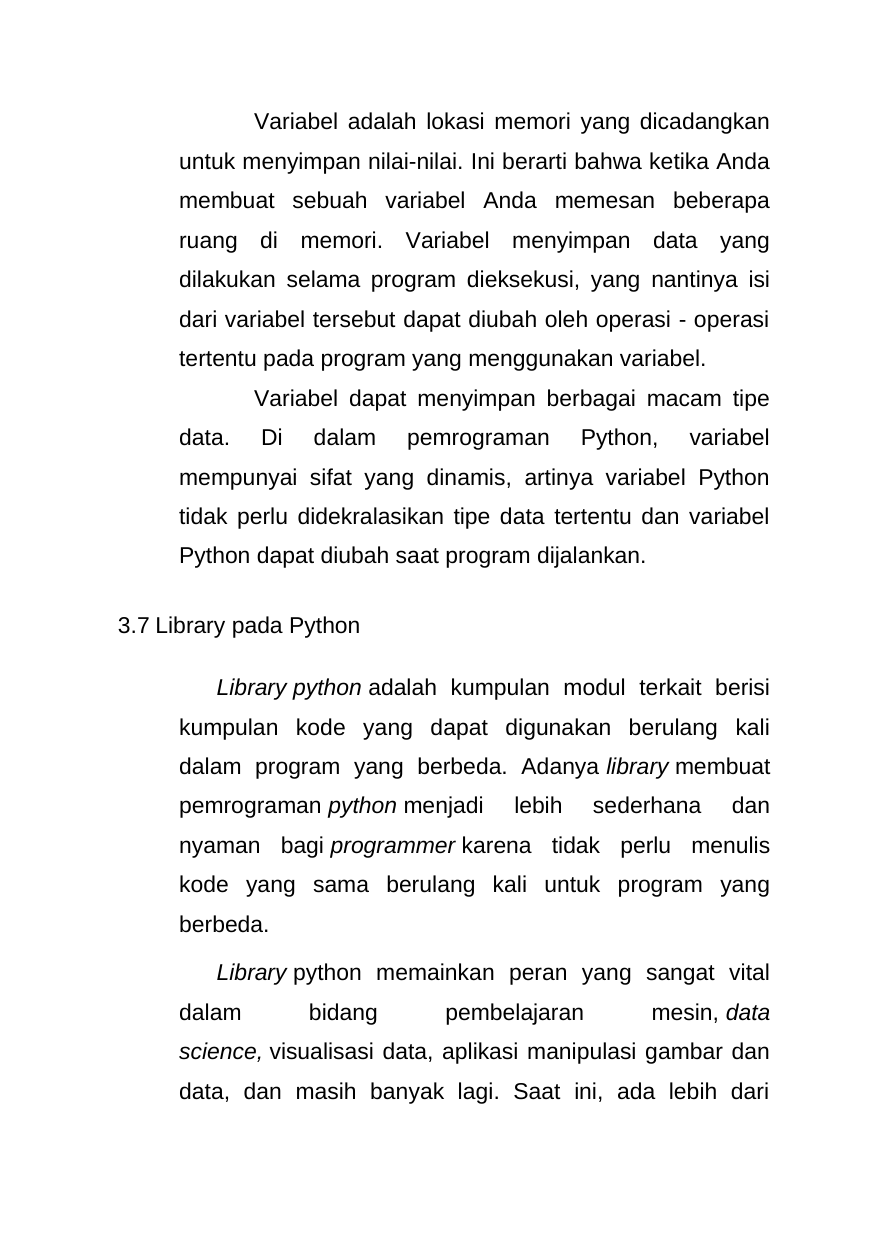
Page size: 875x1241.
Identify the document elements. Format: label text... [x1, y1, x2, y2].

text Variabel dapat menyimpan berbagai macam tipe data. Di dalam pemrograman Python, variabel mempunyai sifat yang dinamis, artinya variabel Python tidak perlu didekralasikan tipe data tertentu dan variabel Python dapat diubah saat program dijalankan. [179, 384, 770, 569]
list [179, 959, 770, 1104]
list Library python adalah kumpulan modul terkait berisi kumpulan kode yang dapat digunakan berulang kali dalam program yang berbeda. Adanya library membuat pemrograman python menjadi lebih sederhana dan nyaman bagi programmer karena tidak perlu menulis kode yang sama berulang kali untuk program yang berbeda. [179, 674, 770, 937]
subtitle Library pada Python [118, 612, 770, 639]
text Variabel adalah lokasi memori yang dicadangkan untuk menyimpan nilai-nilai. Ini berarti bahwa ketika Anda membuat sebuah variabel Anda memesan beberapa ruang di memori. Variabel menyimpan data yang dilakukan selama program dieksekusi, yang nantinya isi dari variabel tersebut dapat diubah oleh operasi - operasi tertentu pada program yang menggunakan variabel. [179, 108, 770, 371]
